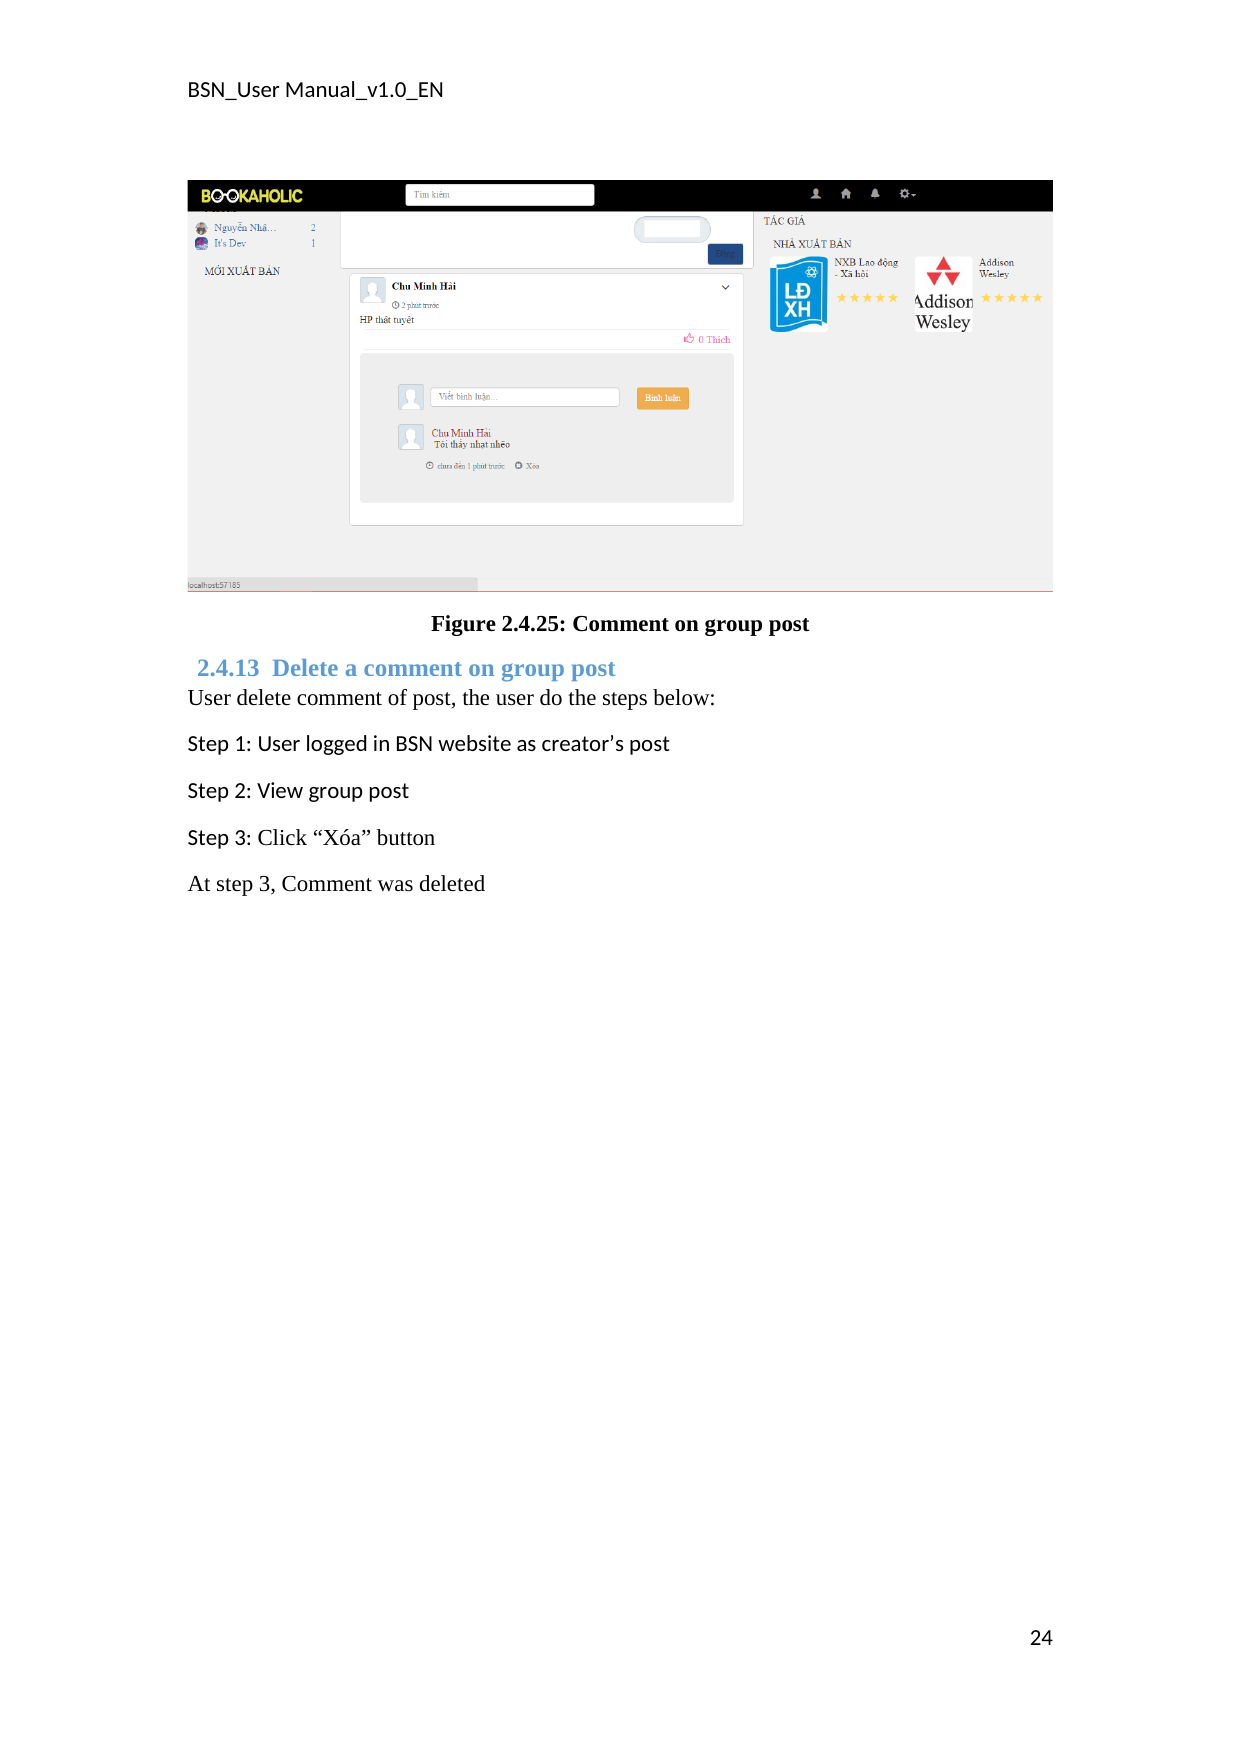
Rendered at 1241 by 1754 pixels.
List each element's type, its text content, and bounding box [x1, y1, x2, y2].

text Step 1: User logged in BSN website as creator’s post [187, 729, 1053, 757]
text At step 3, Comment was deleted [187, 870, 1053, 896]
text Step 2: View group post [187, 776, 1053, 804]
text Step 3: Click “Xóa” button [187, 823, 1053, 851]
picture [187, 180, 1053, 592]
subtitle Delete a comment on group post [197, 653, 1053, 682]
text User delete comment of post, the user do the steps below: [187, 684, 1053, 711]
text Figure 2.4.13: Comment on group post [187, 610, 1053, 637]
